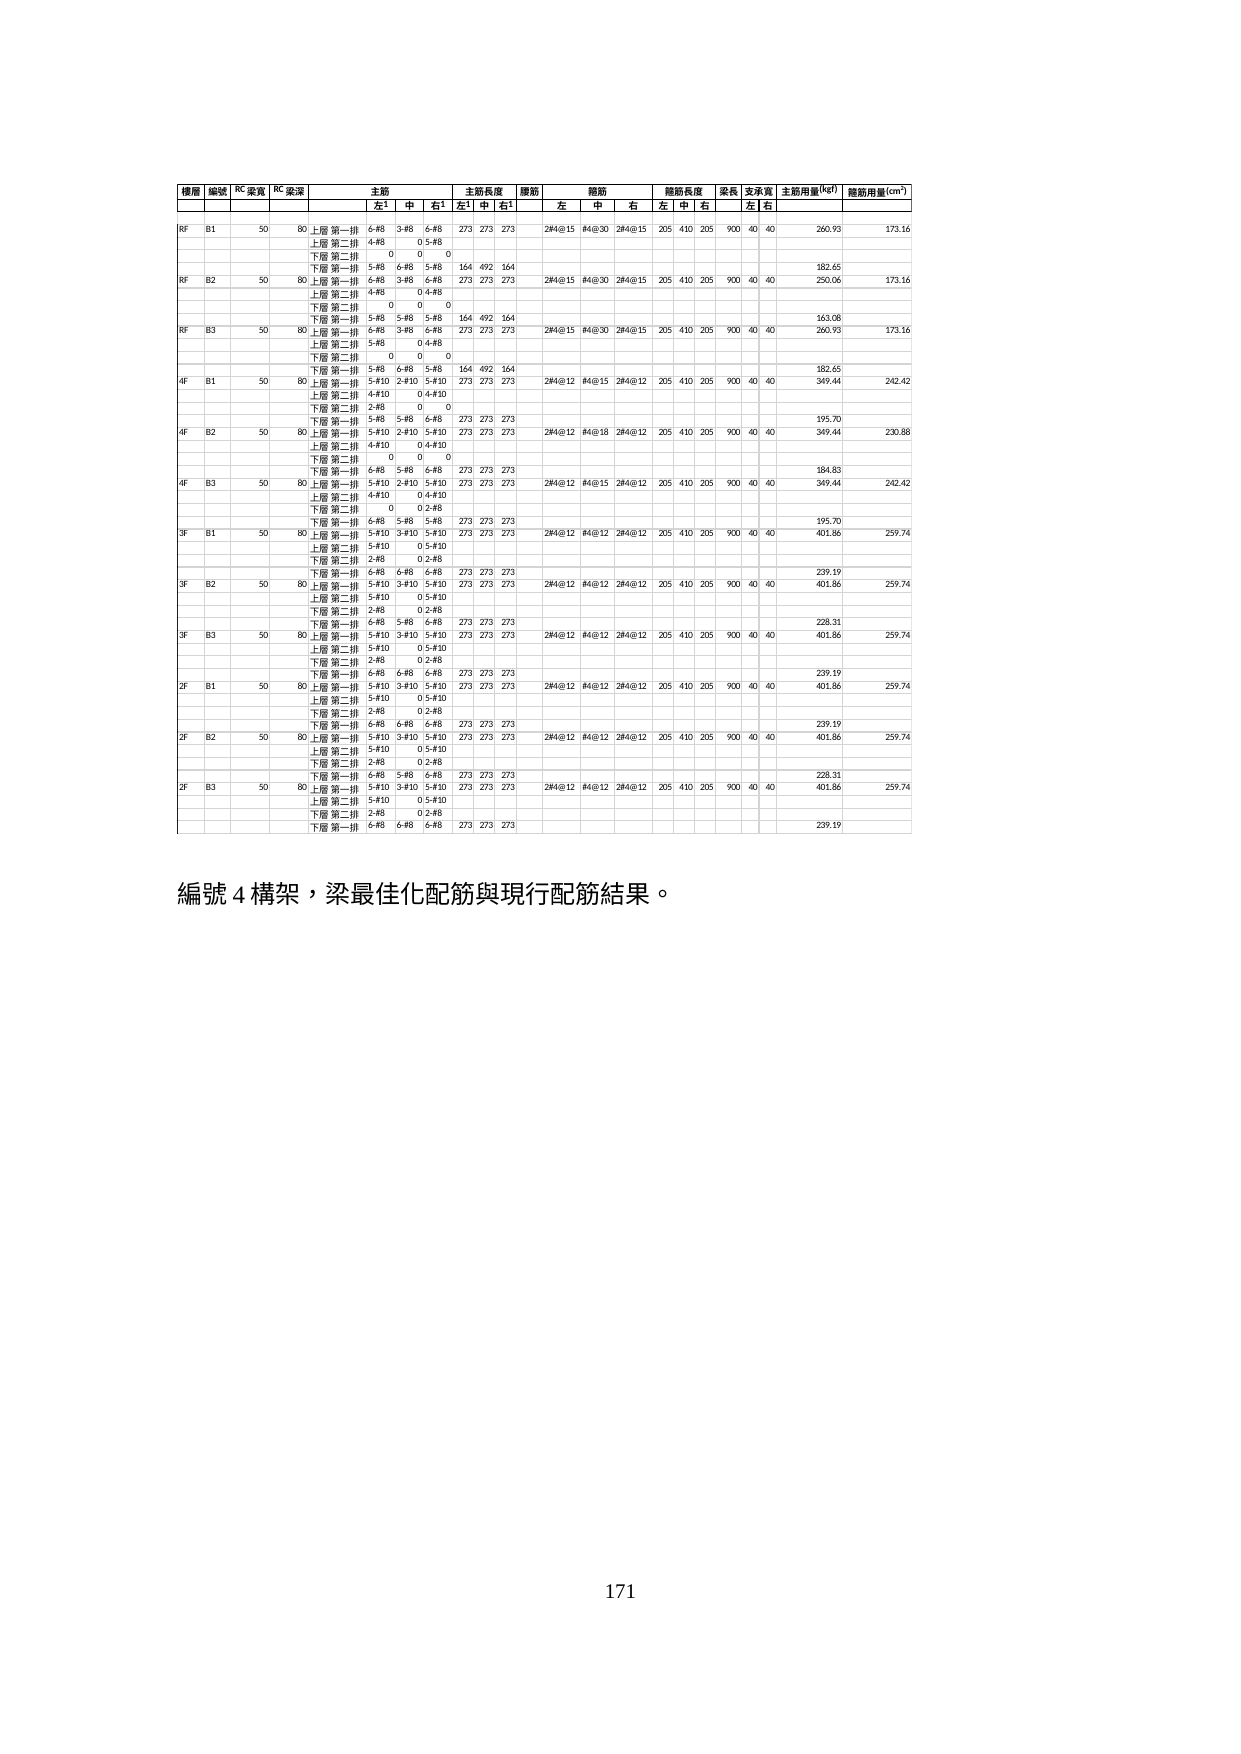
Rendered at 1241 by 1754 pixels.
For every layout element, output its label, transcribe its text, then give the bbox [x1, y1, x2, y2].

text 編號4構架，梁最佳化配筋與現行配筋結果。 [177, 873, 1063, 911]
